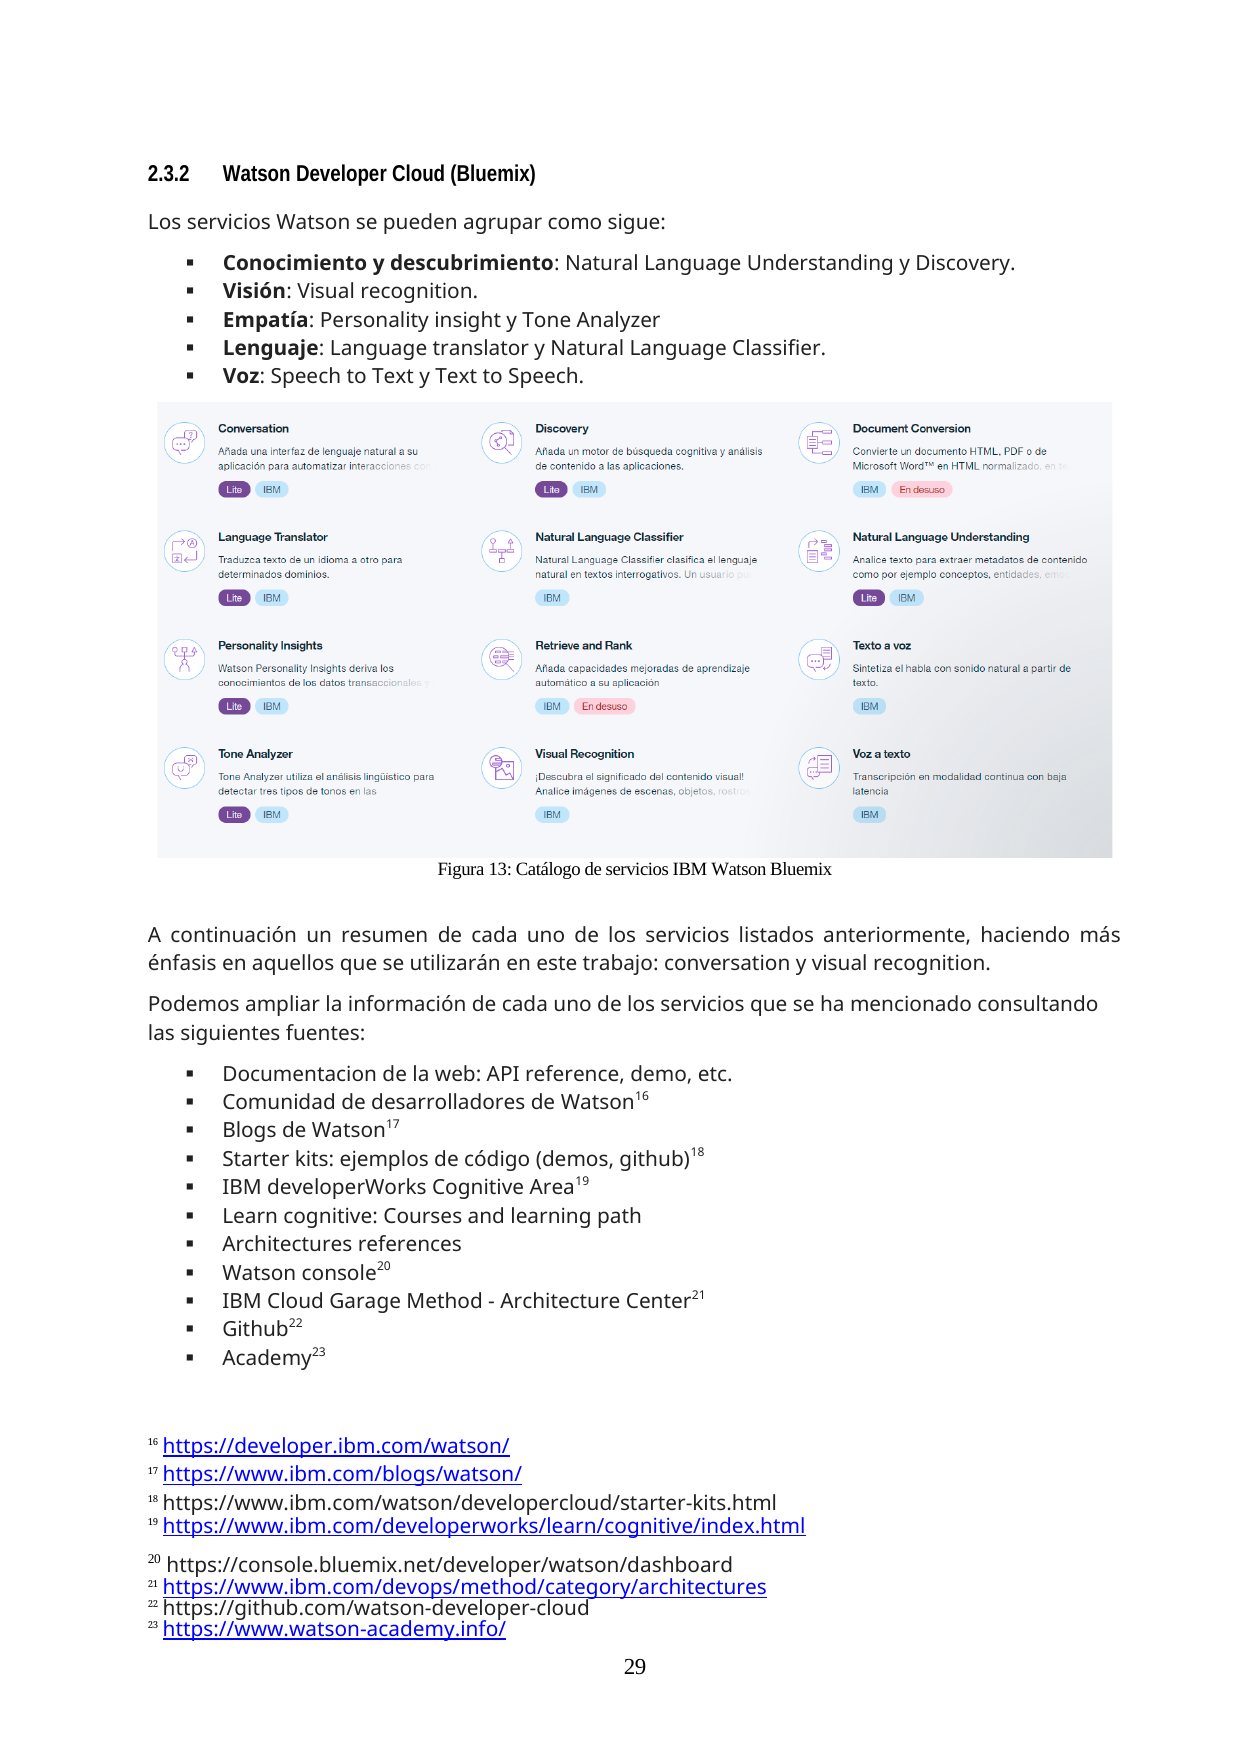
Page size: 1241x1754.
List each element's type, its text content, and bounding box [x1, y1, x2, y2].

list Watson console [185, 1258, 1122, 1286]
text Podemos ampliar la información de cada uno de los servicios que se ha mencionado consultando las siguientes fuentes: [148, 989, 1122, 1046]
list Lenguaje: Language translator y Natural Language Classifier. [185, 333, 1122, 362]
list Documentacion de la web: API reference, demo, etc. [185, 1059, 1122, 1087]
list Blogs de Watson [185, 1116, 1122, 1144]
picture [157, 402, 1113, 858]
text Los servicios Watson se pueden agrupar como sigue: [148, 207, 1122, 235]
subtitle Watson Developer Cloud (Bluemix) [148, 160, 1122, 186]
list Empatía: Personality insight y Tone Analyzer [185, 305, 1122, 333]
text A continuación un resumen de cada uno de los servicios listados anteriormente, haciendo más énfasis en aquellos que se utilizarán en este trabajo: conversation y visual recognition. [148, 920, 1122, 977]
list Starter kits: ejemplos de código (demos, github) [185, 1144, 1122, 1172]
list IBM developerWorks Cognitive Area [185, 1172, 1122, 1201]
list IBM Cloud Garage Method - Architecture Center [185, 1286, 1122, 1314]
text Figura 13: Catálogo de servicios IBM Watson Bluemix [148, 857, 1122, 879]
list Learn cognitive: Courses and learning path [185, 1201, 1122, 1229]
list Comunidad de desarrolladores de Watson [185, 1087, 1122, 1116]
list Visión: Visual recognition. [185, 276, 1122, 305]
list Academy [185, 1343, 1122, 1371]
list Architectures references [185, 1229, 1122, 1258]
list Voz: Speech to Text y Text to Speech. [185, 362, 1122, 390]
list Github [185, 1314, 1122, 1343]
list Conocimiento y descubrimiento: Natural Language Understanding y Discovery. [185, 248, 1122, 276]
